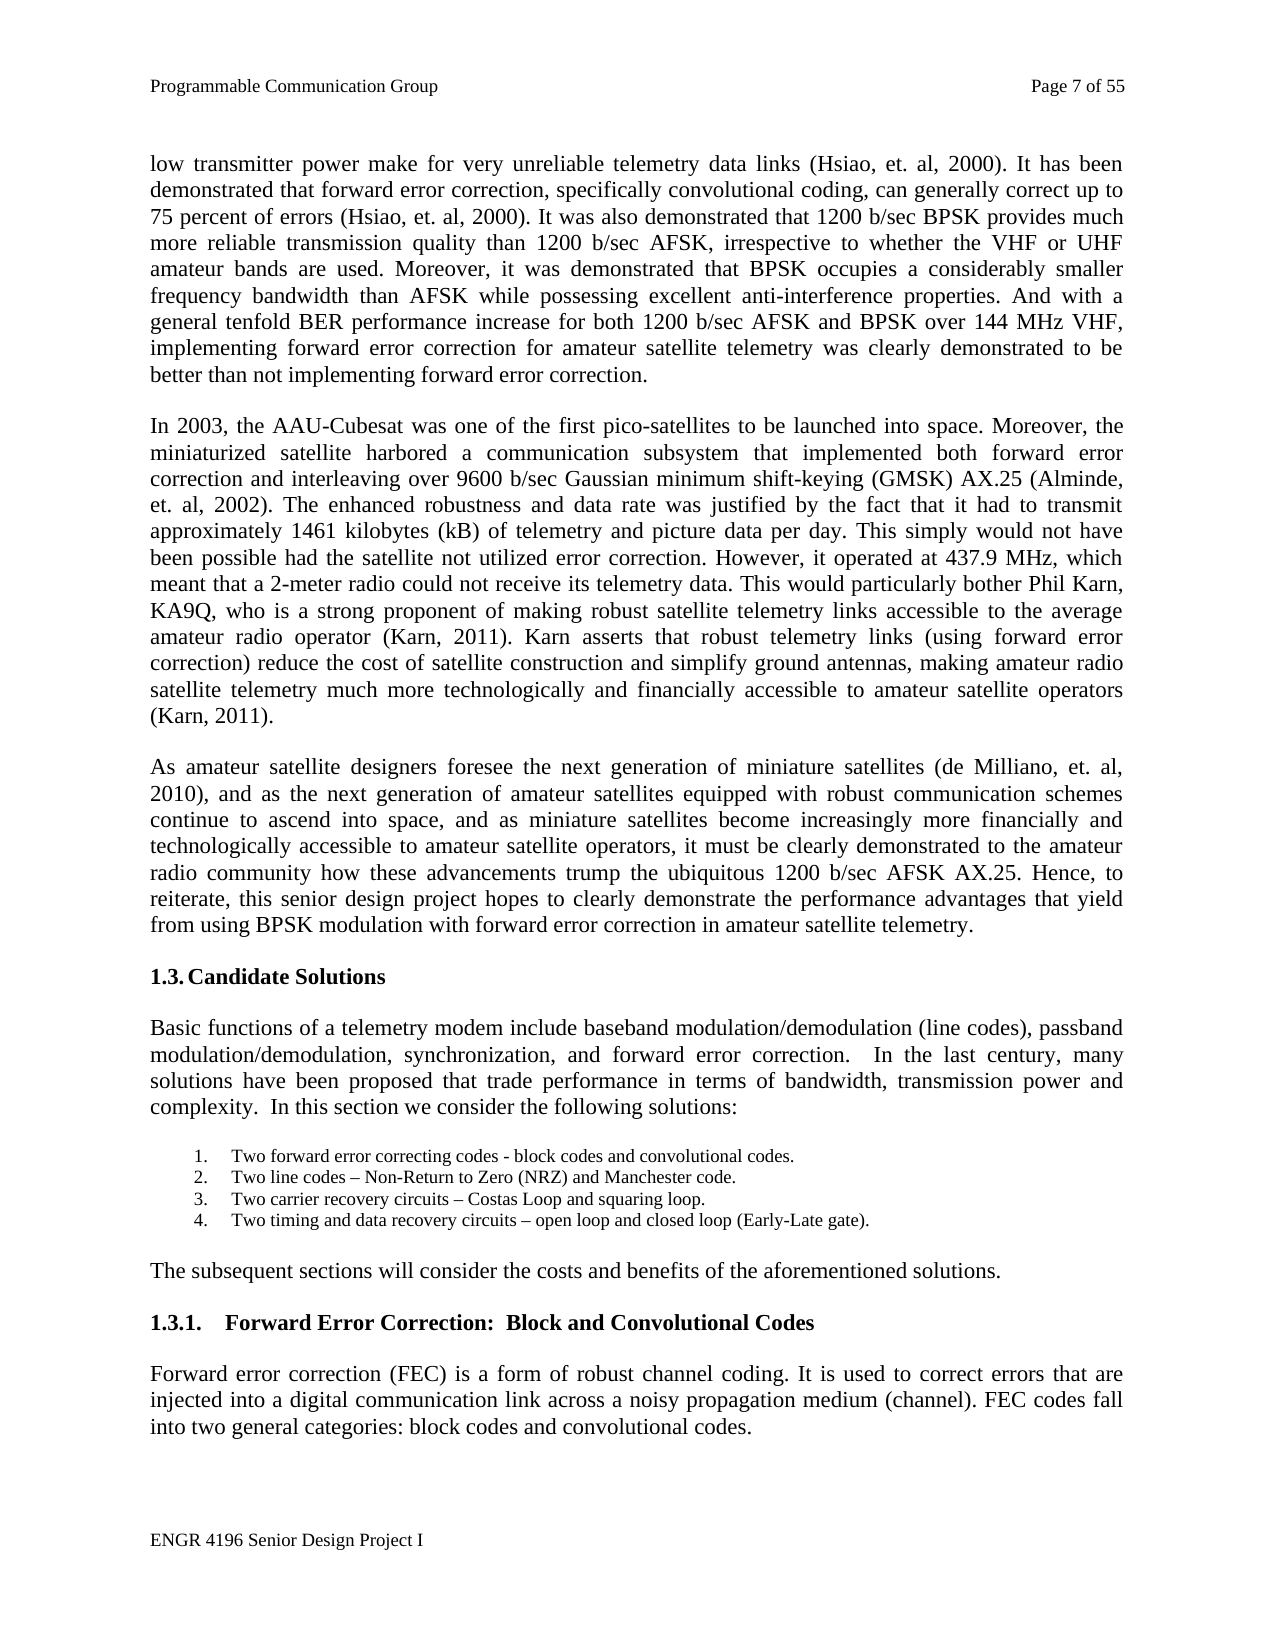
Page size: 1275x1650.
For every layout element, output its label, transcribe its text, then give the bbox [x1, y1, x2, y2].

subtitle Forward Error Correction: Block and Convolutional Codes [150, 1309, 1125, 1335]
text As amateur satellite designers foresee the next generation of miniature satellites (de Milliano, et. al, 2010), and as the next generation of amateur satellites equipped with robust communication schemes continue to ascend into space, and as miniature satellites become increasingly more financially and technologically accessible to amateur satellite operators, it must be clearly demonstrated to the amateur radio community how these advancements trump the ubiquitous 1200 b/sec AFSK AX.25. Hence, to reiterate, this senior design project hopes to clearly demonstrate the performance advantages that yield from using BPSK modulation with forward error correction in amateur satellite telemetry. [150, 753, 1125, 938]
list Two forward error correcting codes - block codes and convolutional codes. [194, 1145, 1125, 1166]
text Forward error correction (FEC) is a form of robust channel coding. It is used to correct errors that are injected into a digital communication link across a noisy propagation medium (channel). FEC codes fall into two general categories: block codes and convolutional codes. [150, 1360, 1125, 1439]
subtitle Candidate Solutions [150, 963, 1125, 989]
list Two carrier recovery circuits – Costas Loop and squaring loop. [194, 1188, 1125, 1209]
text Basic functions of a telemetry modem include baseband modulation/demodulation (line codes), passband modulation/demodulation, synchronization, and forward error correction. In the last century, many solutions have been proposed that trade performance in terms of bandwidth, transmission power and complexity. In this section we consider the following solutions: [150, 1014, 1125, 1120]
list Two line codes – Non-Return to Zero (NRZ) and Manchester code. [194, 1166, 1125, 1188]
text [150, 150, 1125, 387]
text In 2003, the AAU-Cubesat was one of the first pico-satellites to be launched into space. Moreover, the miniaturized satellite harbored a communication subsystem that implemented both forward error correction and interleaving over 9600 b/sec Gaussian minimum shift-keying (GMSK) AX.25 (Alminde, et. al, 2002). The enhanced robustness and data rate was justified by the fact that it had to transmit approximately 1461 kilobytes (kB) of telemetry and picture data per day. This simply would not have been possible had the satellite not utilized error correction. However, it operated at 437.9 MHz, which meant that a 2-meter radio could not receive its telemetry data. This would particularly bother Phil Karn, KA9Q, who is a strong proponent of making robust satellite telemetry links accessible to the average amateur radio operator (Karn, 2011). Karn asserts that robust telemetry links (using forward error correction) reduce the cost of satellite construction and simplify ground antennas, making amateur radio satellite telemetry much more technologically and financially accessible to amateur satellite operators (Karn, 2011). [150, 412, 1125, 728]
list The subsequent sections will consider the costs and benefits of the aforementioned solutions. [150, 1257, 1125, 1284]
list Two timing and data recovery circuits – open loop and closed loop (Early-Late gate). [194, 1209, 1125, 1231]
